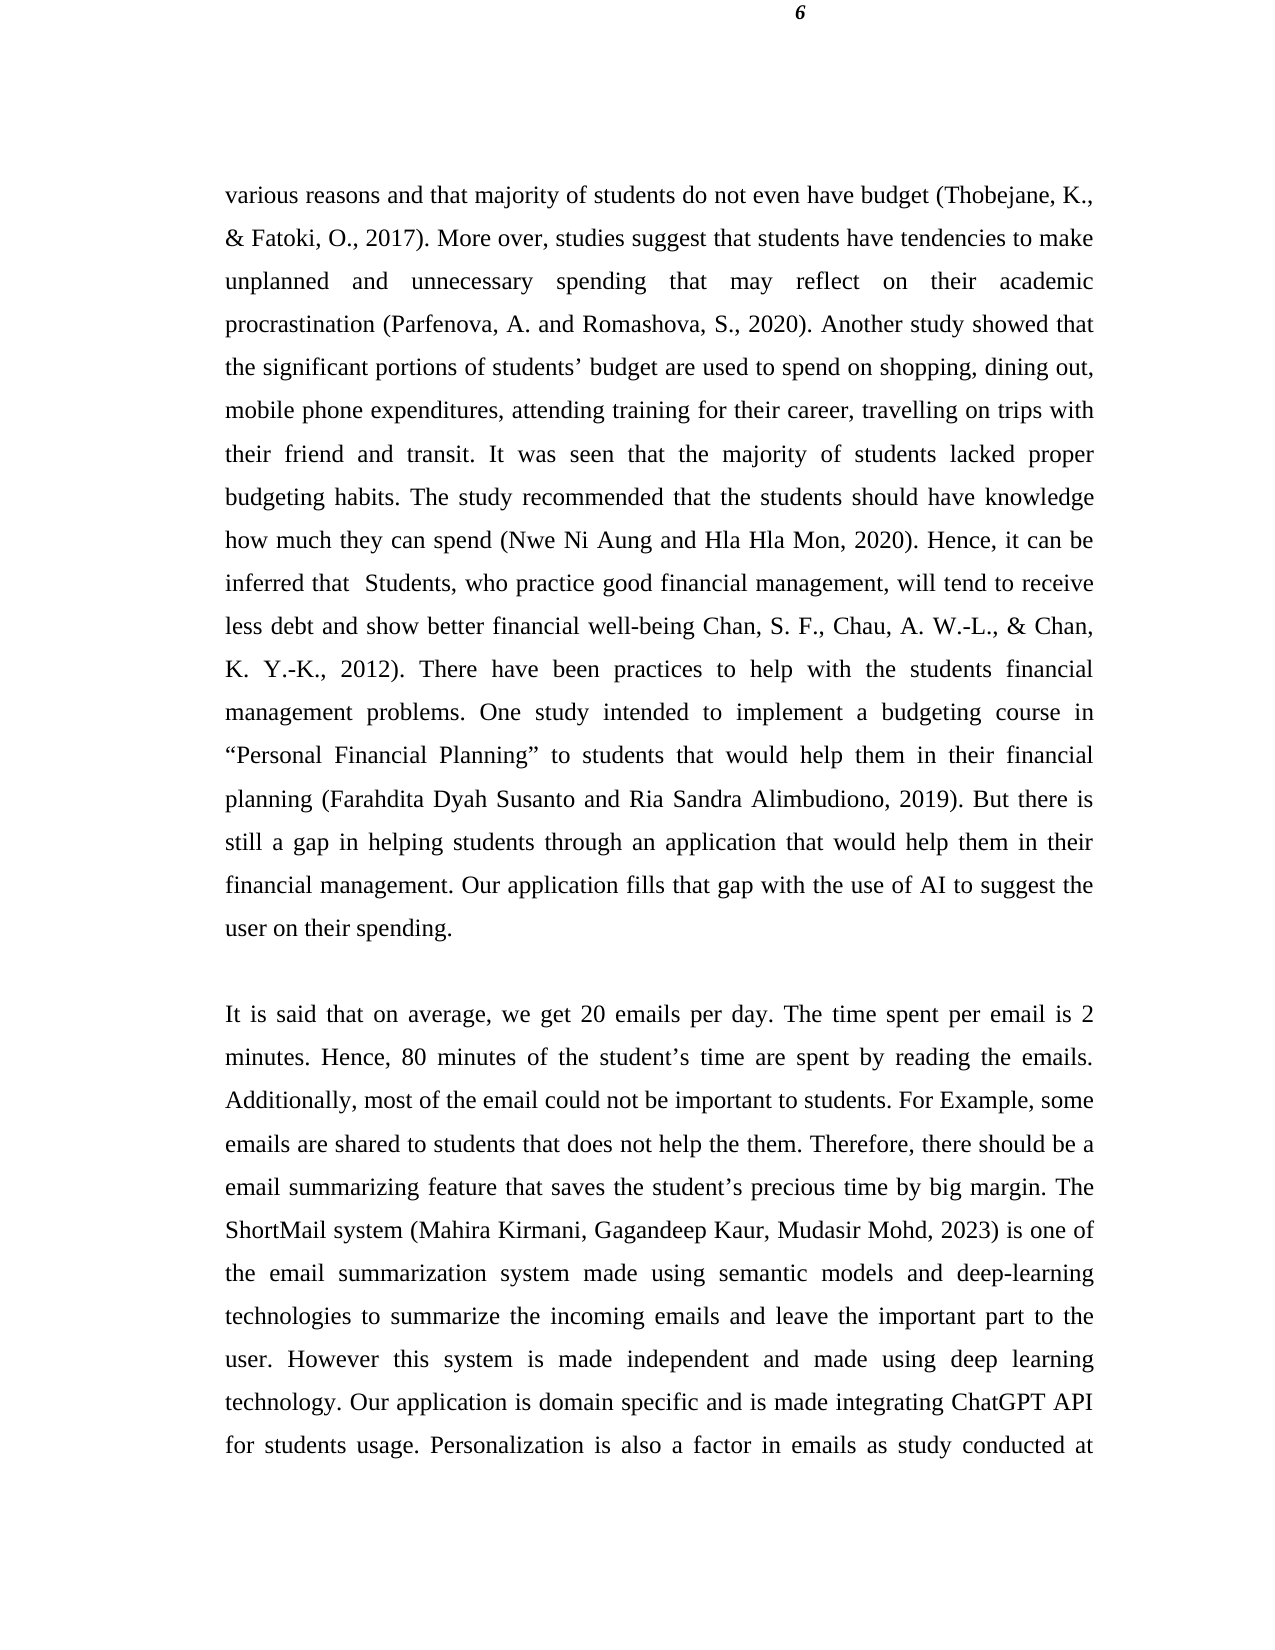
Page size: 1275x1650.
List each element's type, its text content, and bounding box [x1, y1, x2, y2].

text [225, 999, 1095, 1459]
